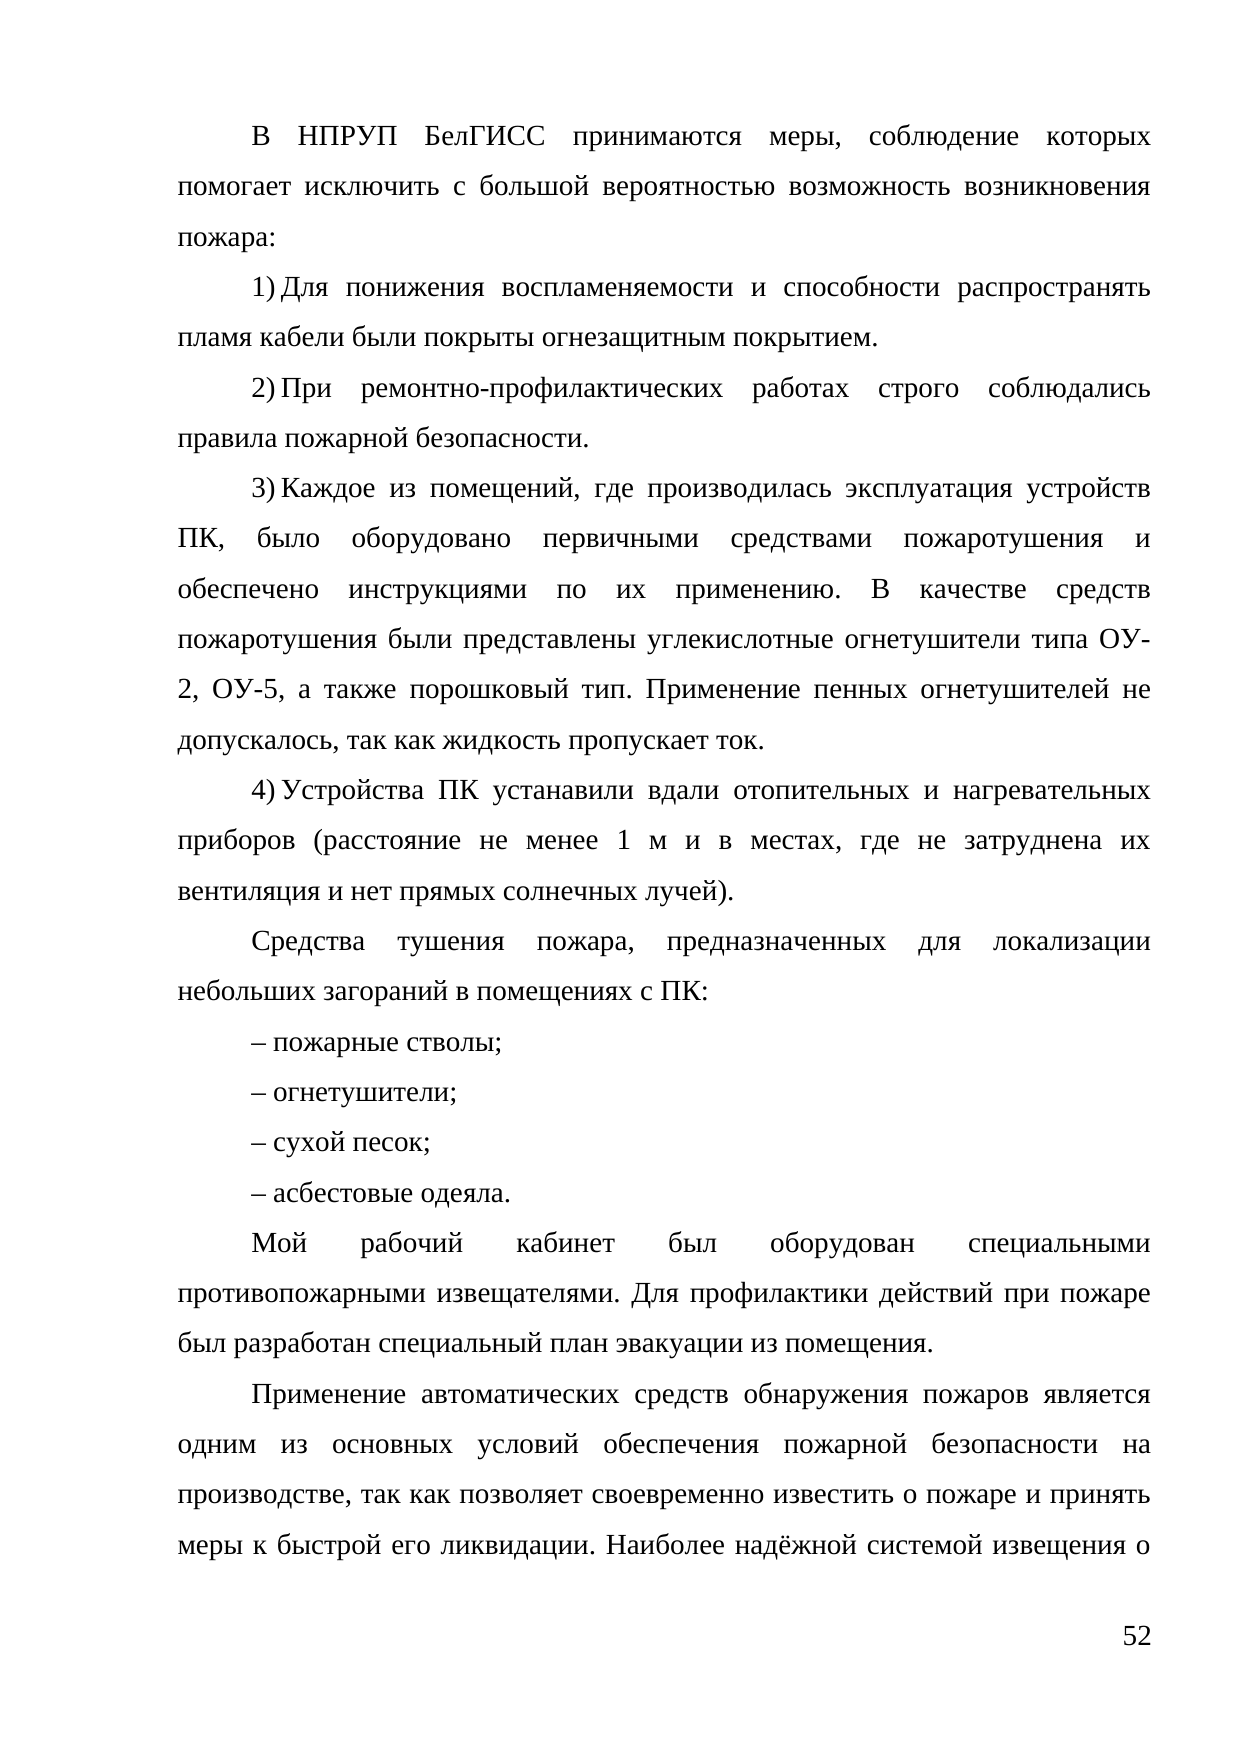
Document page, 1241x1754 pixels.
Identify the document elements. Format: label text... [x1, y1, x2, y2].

text Средства тушения пожара, предназначенных для локализации небольших загораний в помещениях с ПК: [177, 923, 1152, 1007]
list При ремонтно-профилактических работах строго соблюдались правила пожарной безопасности. [177, 370, 1152, 453]
text – асбестовые одеяла. [177, 1175, 1152, 1208]
text – сухой песок; [177, 1124, 1152, 1158]
text В НПРУП БелГИСС принимаются меры, соблюдение которых помогает исключить с большой вероятностью возможность возникновения пожара: [177, 118, 1152, 252]
list Каждое из помещений, где производилась эксплуатация устройств ПК, было оборудовано первичными средствами пожаротушения и обеспечено инструкциями по их применению. В качестве средств пожаротушения были представлены углекислотные огнетушители типа ОУ-2, ОУ-5, а также порошковый тип. Применение пенных огнетушителей не допускалось, так как жидкость пропускает ток. [177, 470, 1152, 755]
list Для понижения воспламеняемости и способности распространять пламя кабели были покрыты огнезащитным покрытием. [177, 269, 1152, 353]
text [177, 1376, 1152, 1560]
text – пожарные стволы; [177, 1024, 1152, 1057]
text – огнетушители; [177, 1074, 1152, 1108]
text Мой рабочий кабинет был оборудован специальными противопожарными извещателями. Для профилактики действий при пожаре был разработан специальный план эвакуации из помещения. [177, 1225, 1152, 1359]
list Устройства ПК устанавили вдали отопительных и нагревательных приборов (расстояние не менее 1 м и в местах, где не затруднена их вентиляция и нет прямых солнечных лучей). [177, 772, 1152, 906]
